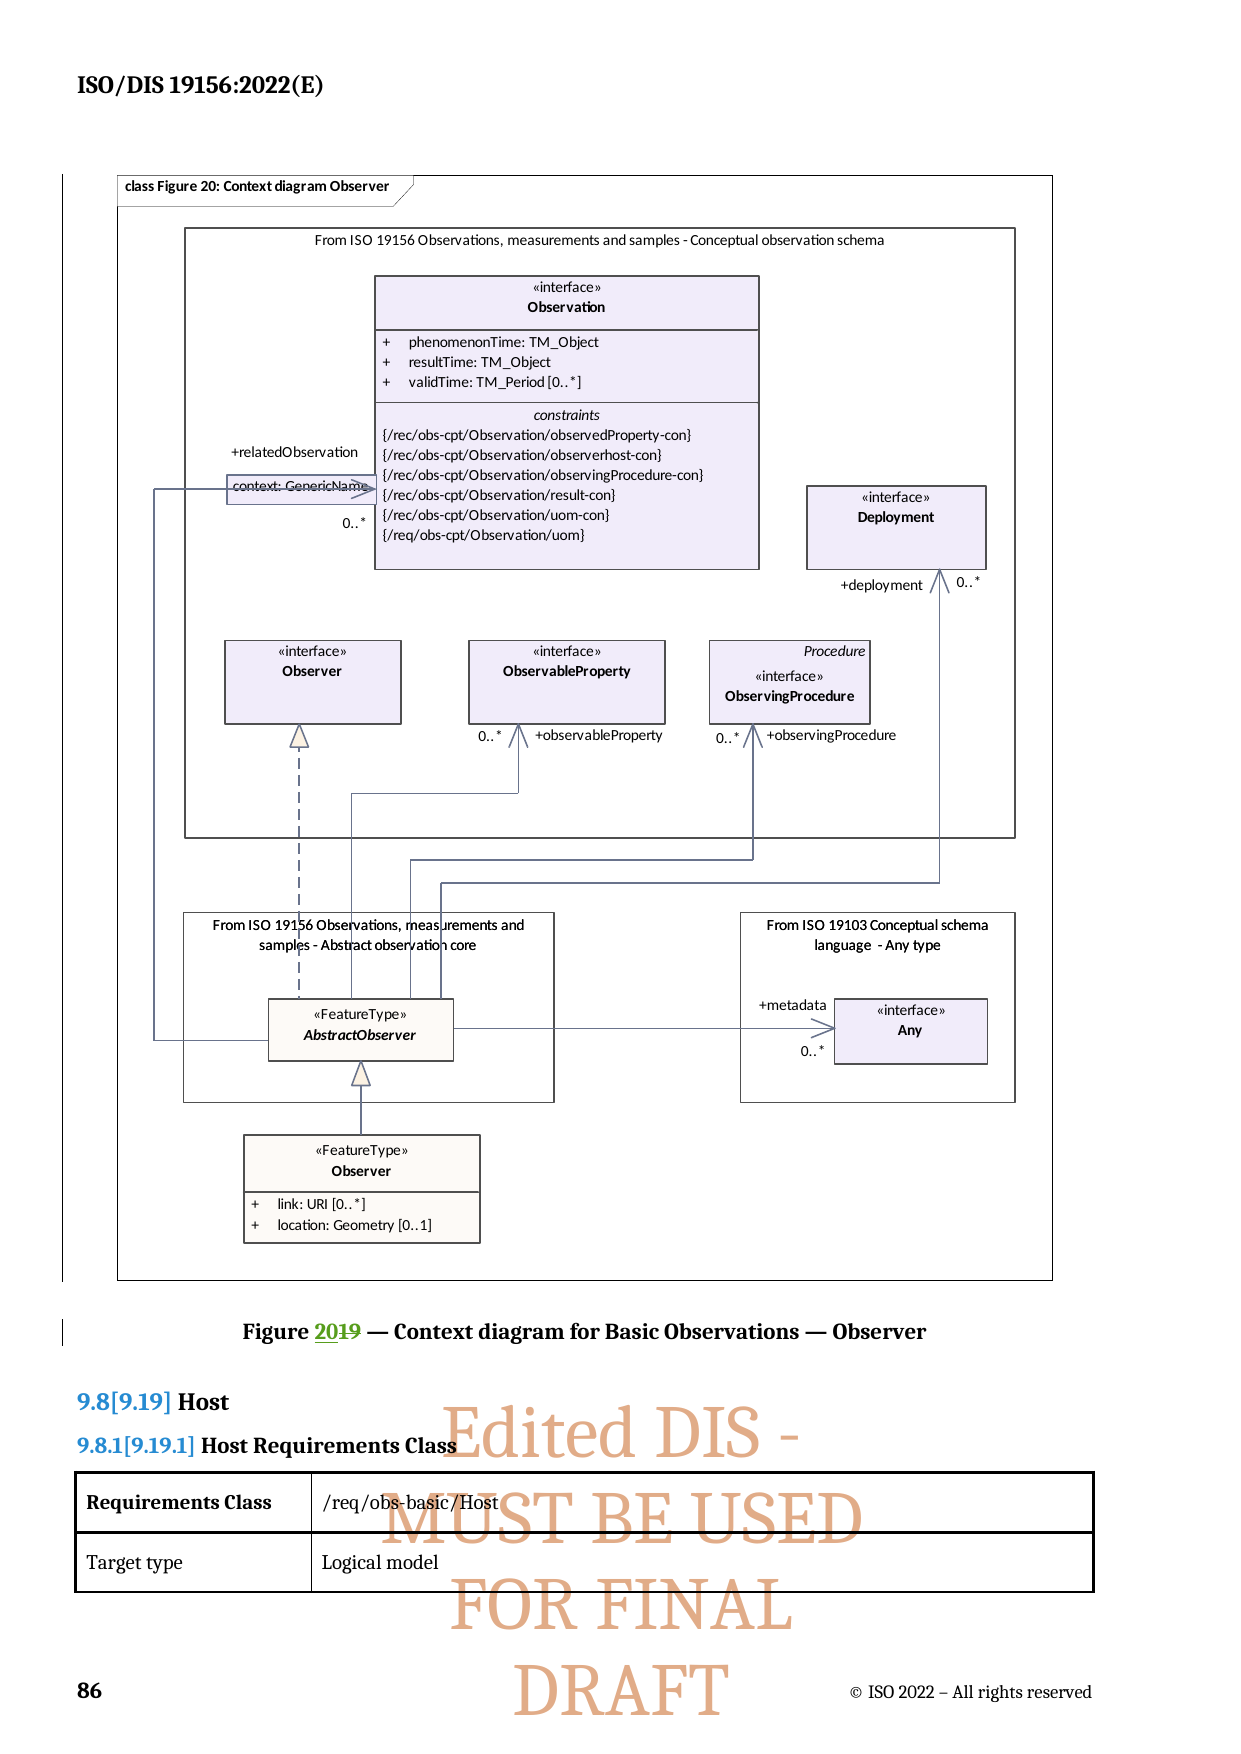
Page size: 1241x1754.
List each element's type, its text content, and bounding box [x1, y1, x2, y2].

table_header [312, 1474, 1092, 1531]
subtitle Host Requirements Class [77, 1434, 1092, 1458]
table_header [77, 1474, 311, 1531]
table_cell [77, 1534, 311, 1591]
subtitle Host [77, 1389, 1092, 1415]
title Figure — Context diagram for Basic Observations — Observer [77, 1319, 1092, 1346]
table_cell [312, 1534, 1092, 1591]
